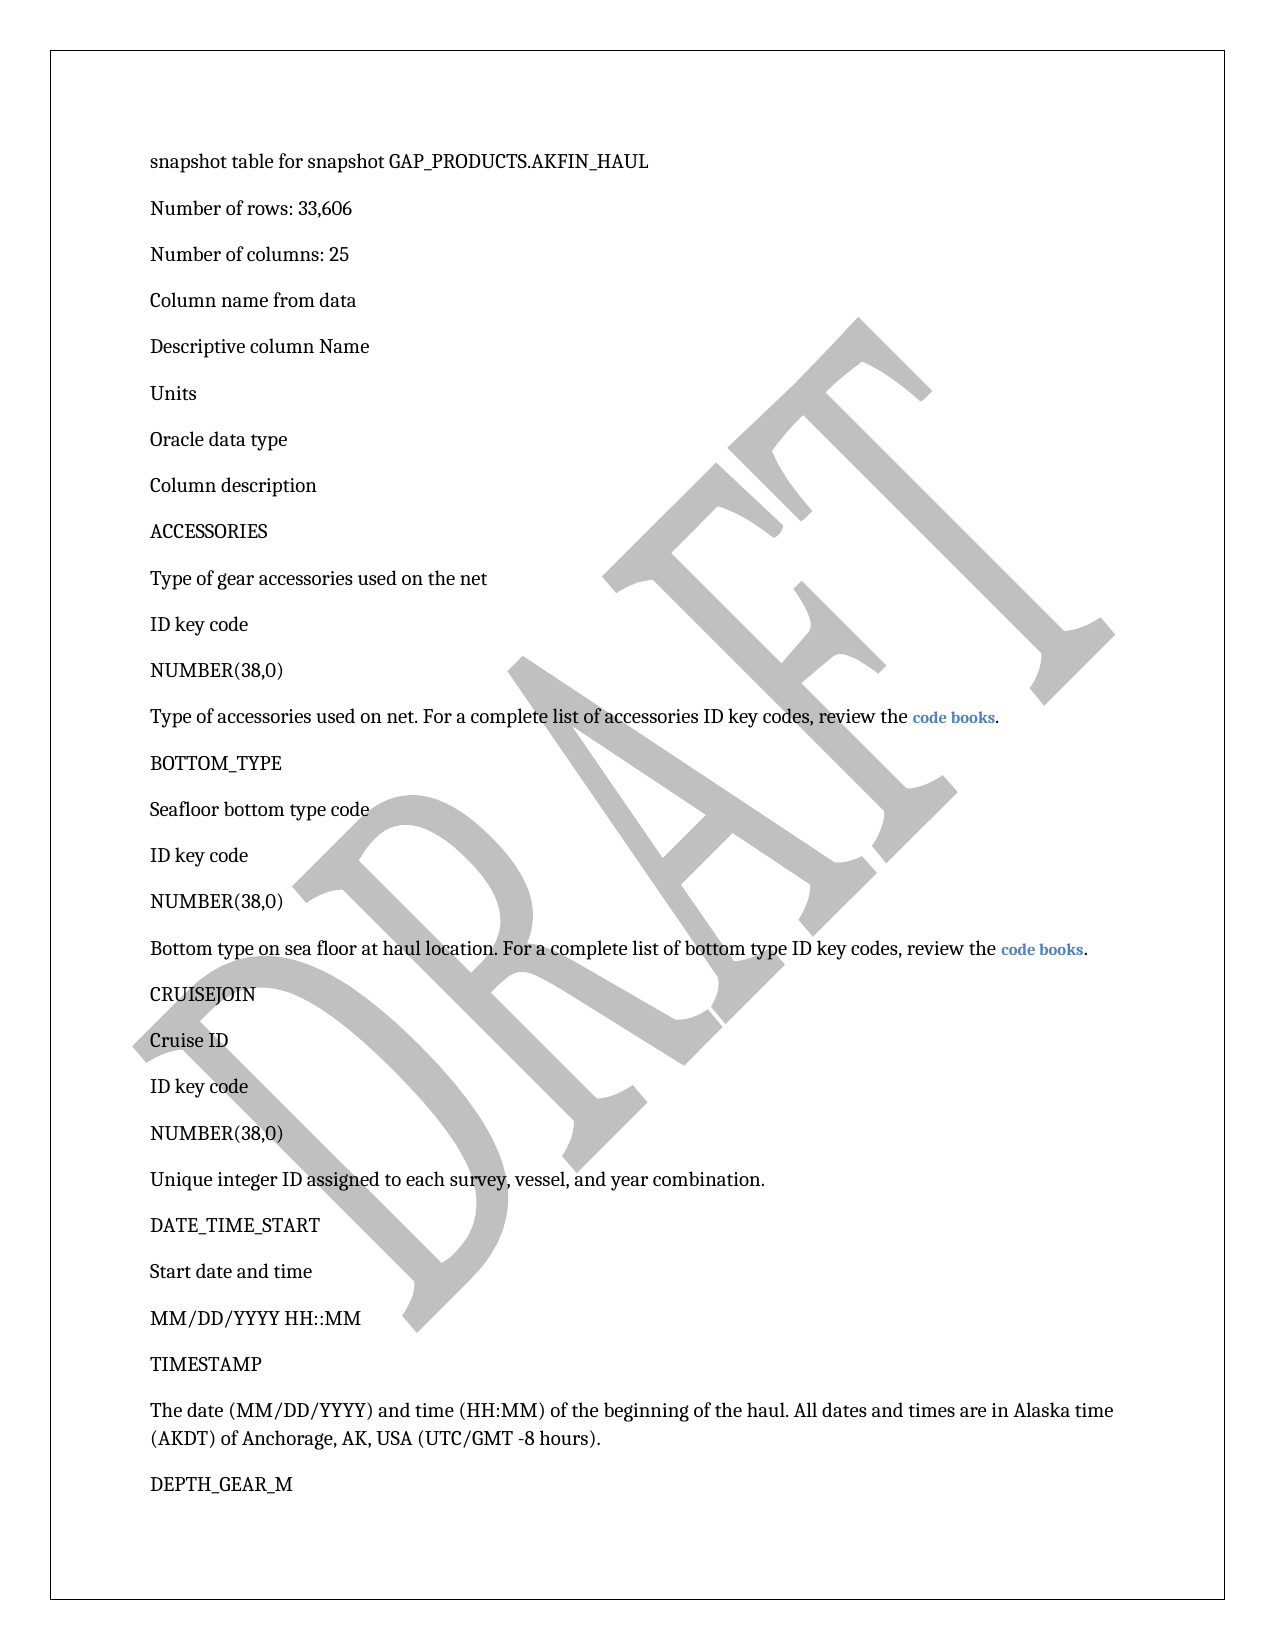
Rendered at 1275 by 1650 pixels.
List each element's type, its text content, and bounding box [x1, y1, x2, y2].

text ID key code [150, 1075, 1125, 1099]
text Type of gear accessories used on the net [150, 566, 1125, 590]
text NUMBER(38,0) [150, 890, 1125, 914]
text Oracle data type [150, 427, 1125, 451]
text Bottom type on sea floor at haul location. For a complete list of bottom type ID key codes, review the code books. [150, 936, 1125, 960]
text MM/DD/YYYY HH::MM [150, 1306, 1125, 1330]
text The date (MM/DD/YYYY) and time (HH:MM) of the beginning of the haul. All dates and times are in Alaska time (AKDT) of Anchorage, AK, USA (UTC/GMT -8 hours). [150, 1399, 1125, 1450]
text NUMBER(38,0) [150, 1121, 1125, 1145]
text Start date and time [150, 1260, 1125, 1284]
text BOTTOM_TYPE [150, 751, 1125, 775]
text CRUISEJOIN [150, 982, 1125, 1006]
text TIMESTAMP [150, 1352, 1125, 1376]
text Column description [150, 474, 1125, 498]
text Type of accessories used on net. For a complete list of accessories ID key codes, review the code books. [150, 705, 1125, 729]
text Unique integer ID assigned to each survey, vessel, and year combination. [150, 1167, 1125, 1191]
text ID key code [150, 844, 1125, 868]
text ID key code [150, 612, 1125, 636]
text Number of columns: 25 [150, 242, 1125, 266]
text Cruise ID [150, 1029, 1125, 1053]
text DEPTH_GEAR_M [150, 1472, 1125, 1496]
text NUMBER(38,0) [150, 659, 1125, 683]
text Number of rows: 33,606 [150, 196, 1125, 220]
text DATE_TIME_START [150, 1214, 1125, 1238]
text Units [150, 381, 1125, 405]
text Descriptive column Name [150, 335, 1125, 359]
text Seafloor bottom type code [150, 797, 1125, 821]
text Column name from data [150, 289, 1125, 313]
text ACCESSORIES [150, 520, 1125, 544]
text snapshot table for snapshot GAP_PRODUCTS.AKFIN_HAUL [150, 150, 1125, 174]
